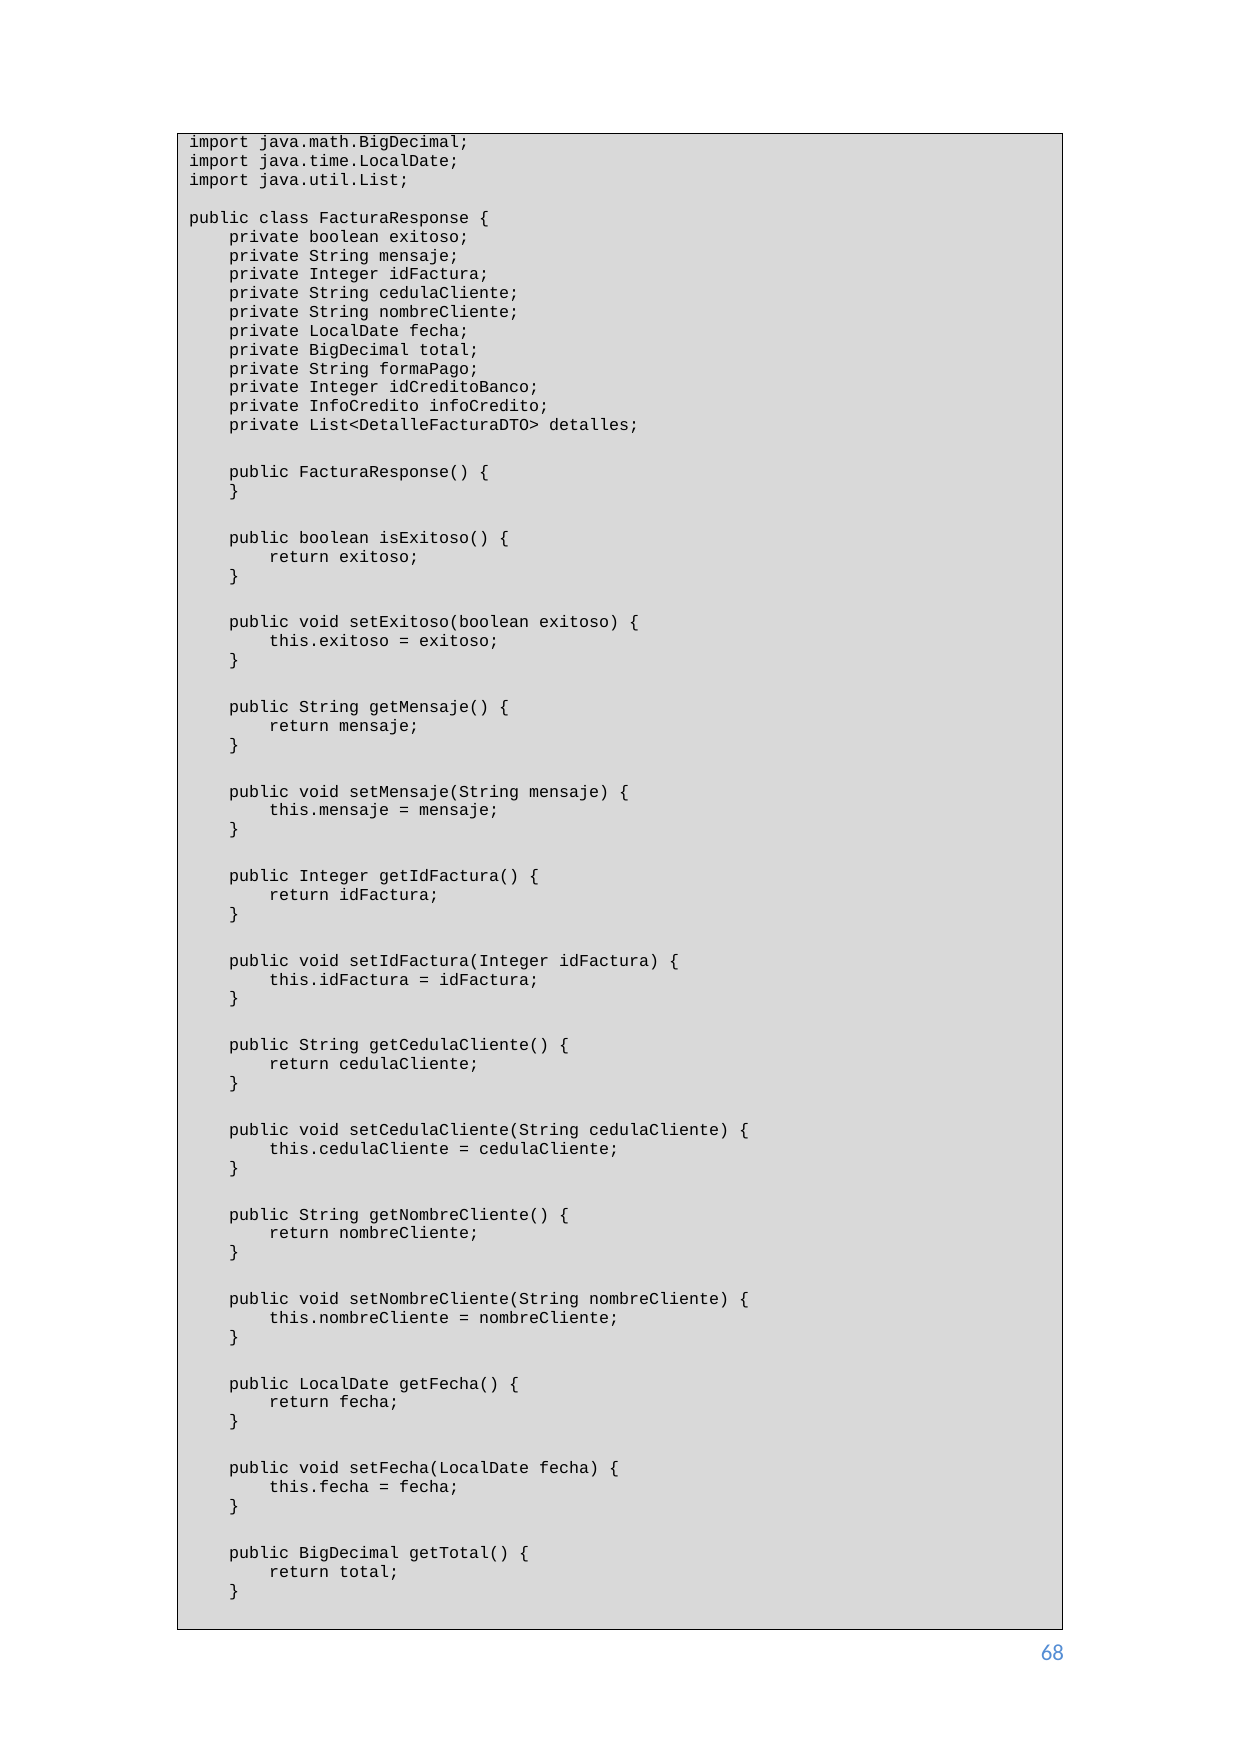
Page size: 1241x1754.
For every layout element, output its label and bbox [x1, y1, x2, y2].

table_header [178, 134, 1062, 1629]
